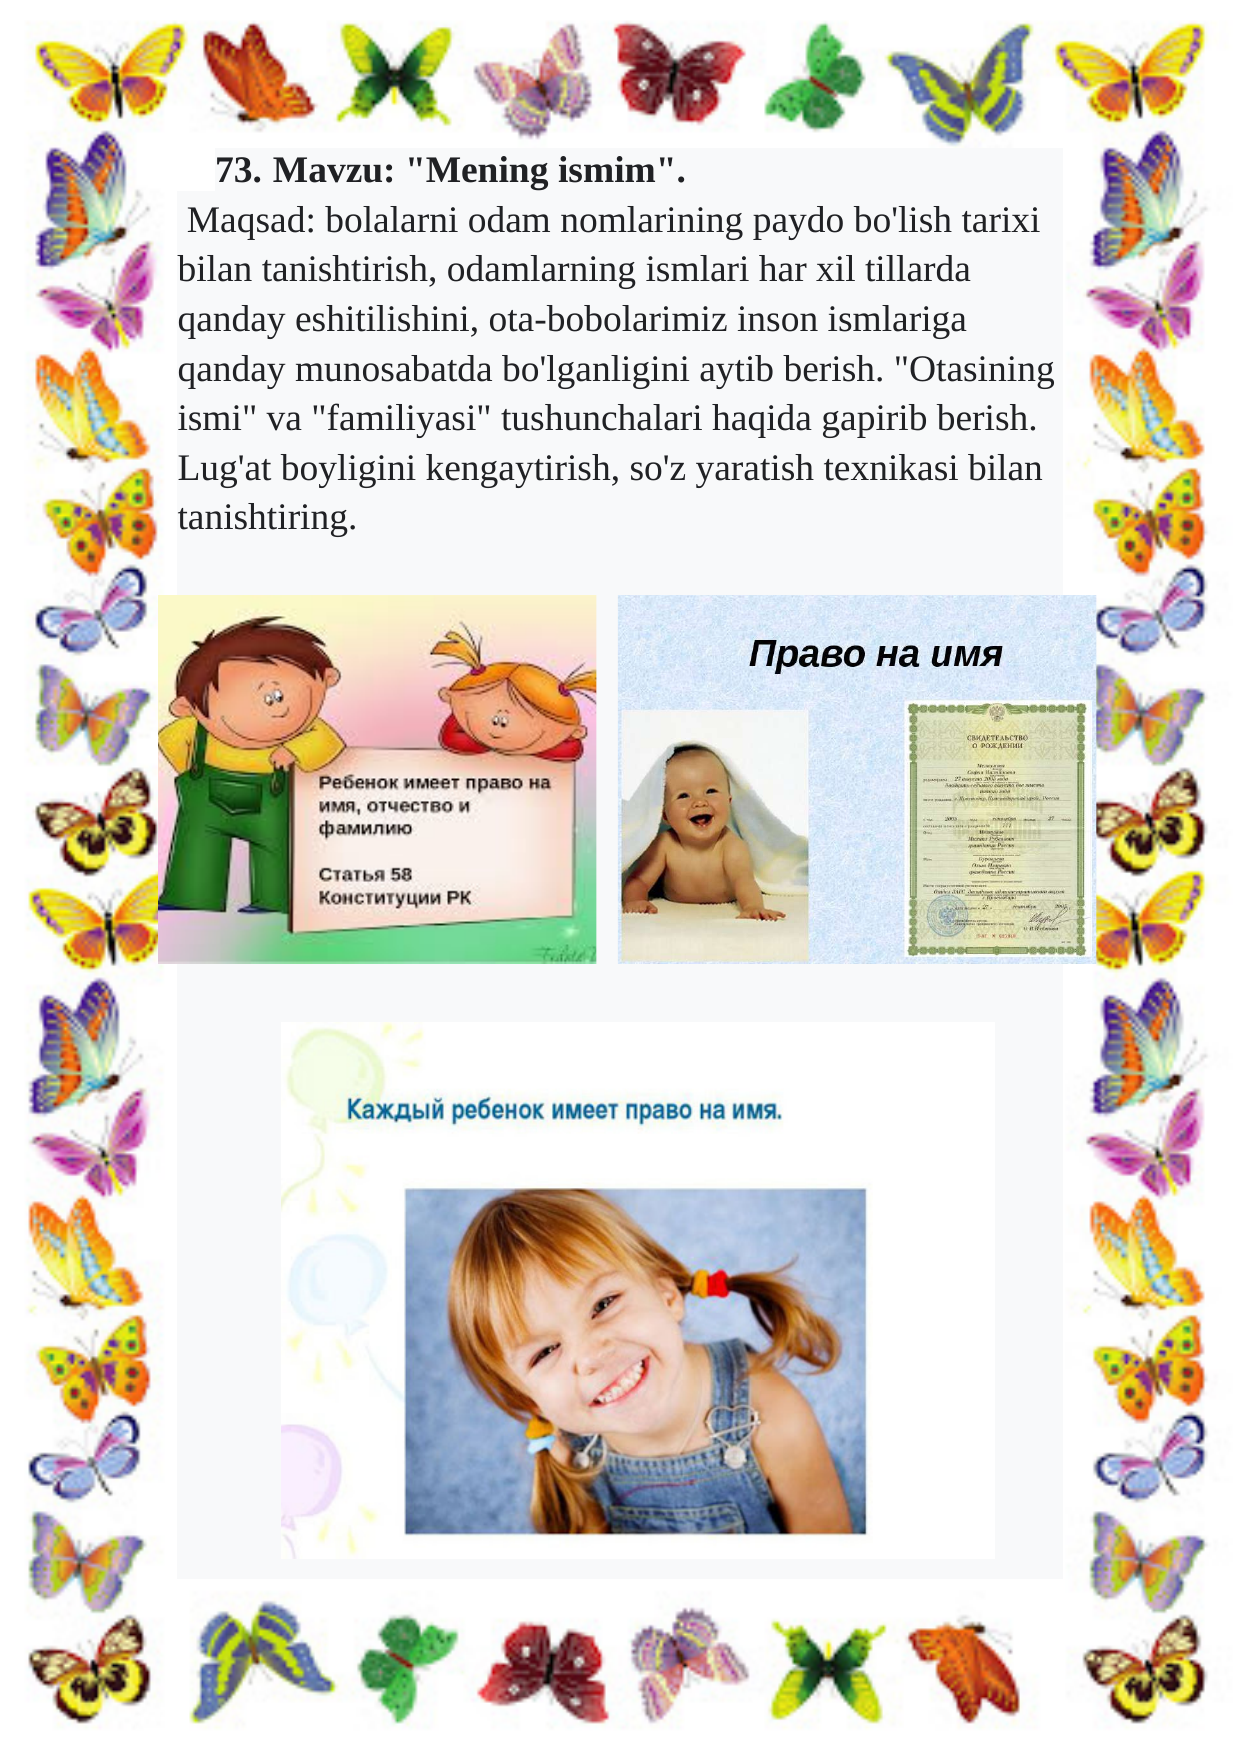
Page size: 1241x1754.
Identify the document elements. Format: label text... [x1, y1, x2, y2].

picture [0, 0, 1238, 1754]
text Maqsad: bolalarni odam nomlarining paydo bo'lish tarixi bilan tanishtirish, odamlarning ismlari har xil tillarda qanday eshitilishini, ota-bobolarimiz inson ismlariga qanday munosabatda bo'lganligini aytib berish. "Otasining ismi" va "familiyasi" tushunchalari haqida gapirib berish. Lug'at boyligini kengaytirish, so'z yaratish texnikasi bilan tanishtiring. [177, 197, 1063, 538]
list Mavzu: "Mening ismim". [215, 148, 1063, 191]
